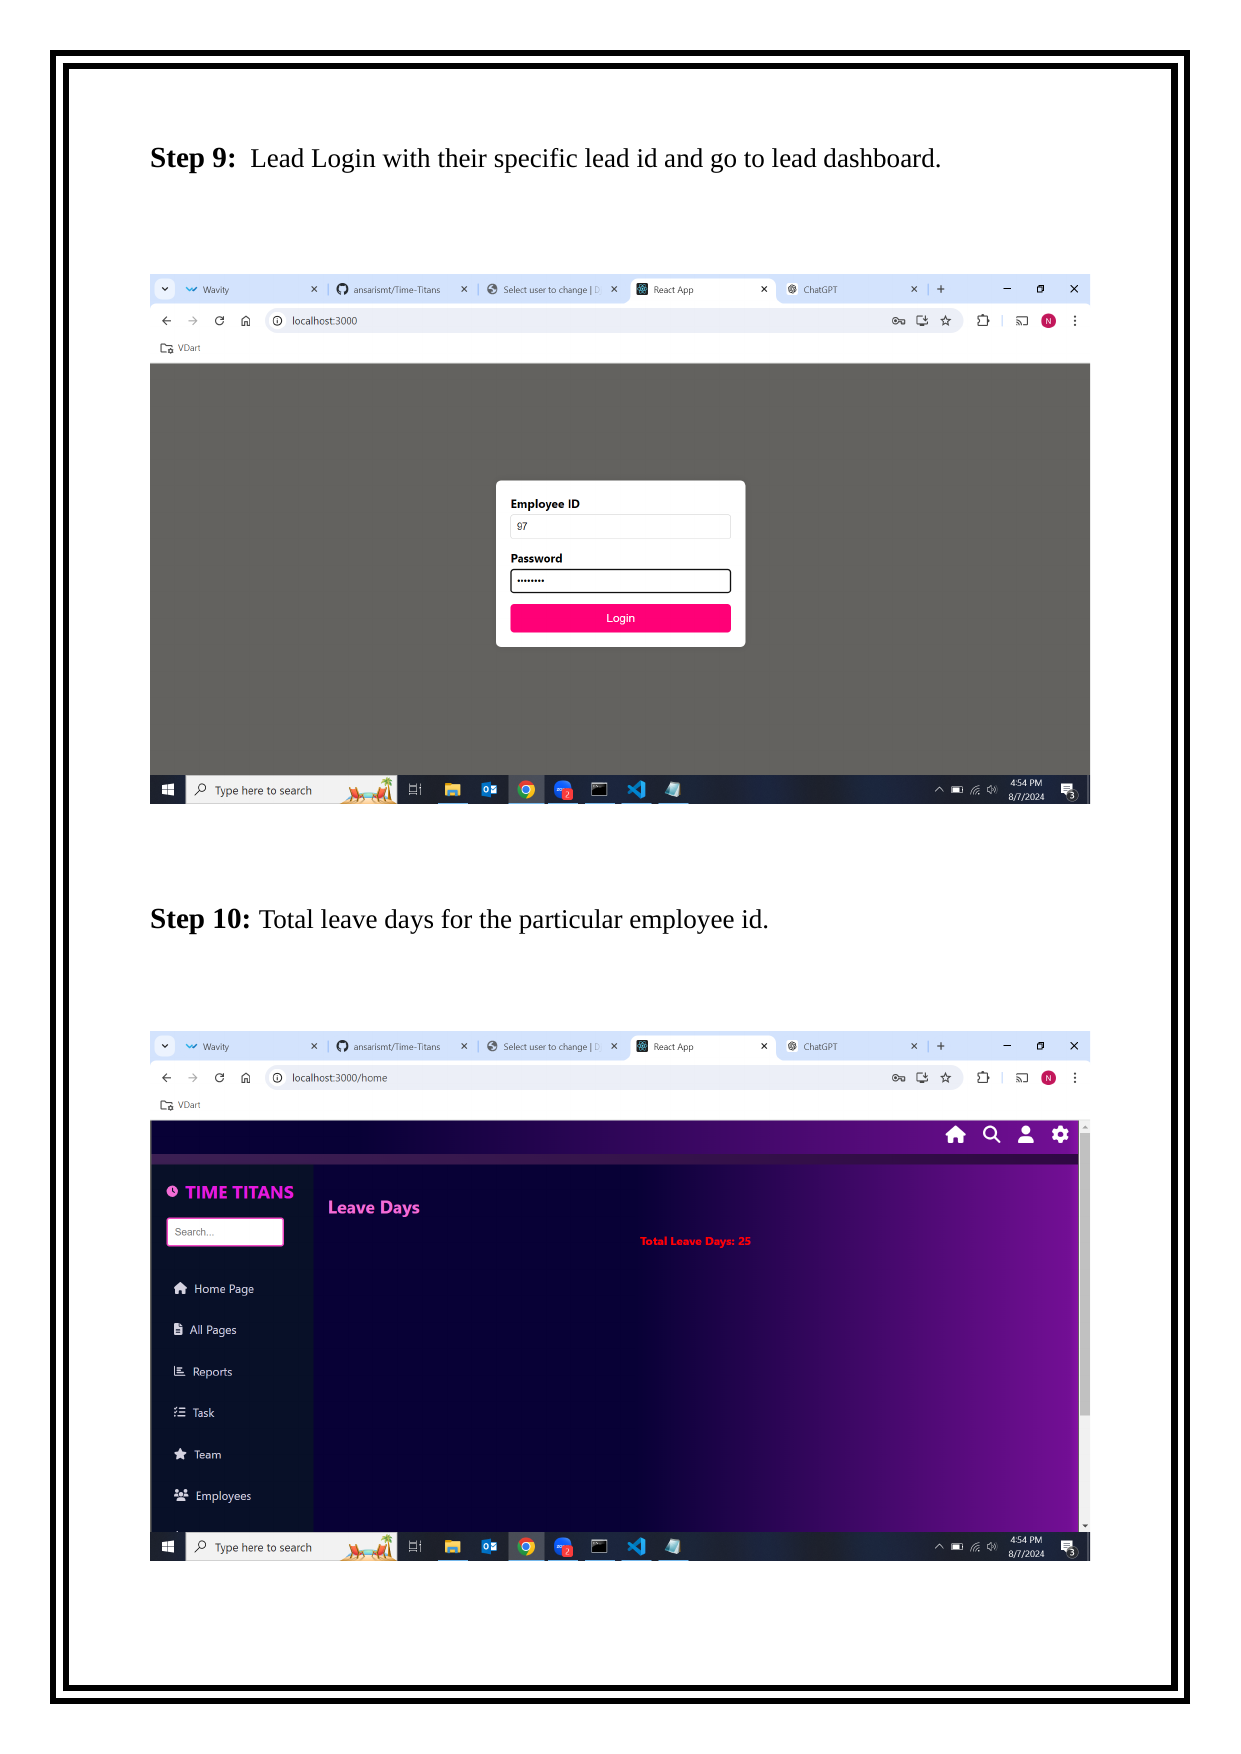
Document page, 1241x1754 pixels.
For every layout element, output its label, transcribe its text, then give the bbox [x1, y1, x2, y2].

text Step 10: Total leave days for the particular employee id. [150, 901, 1090, 934]
text Step 9: Lead Login with their specific lead id and go to lead dashboard. [150, 141, 1090, 174]
picture [150, 274, 1091, 804]
picture [150, 1031, 1091, 1561]
